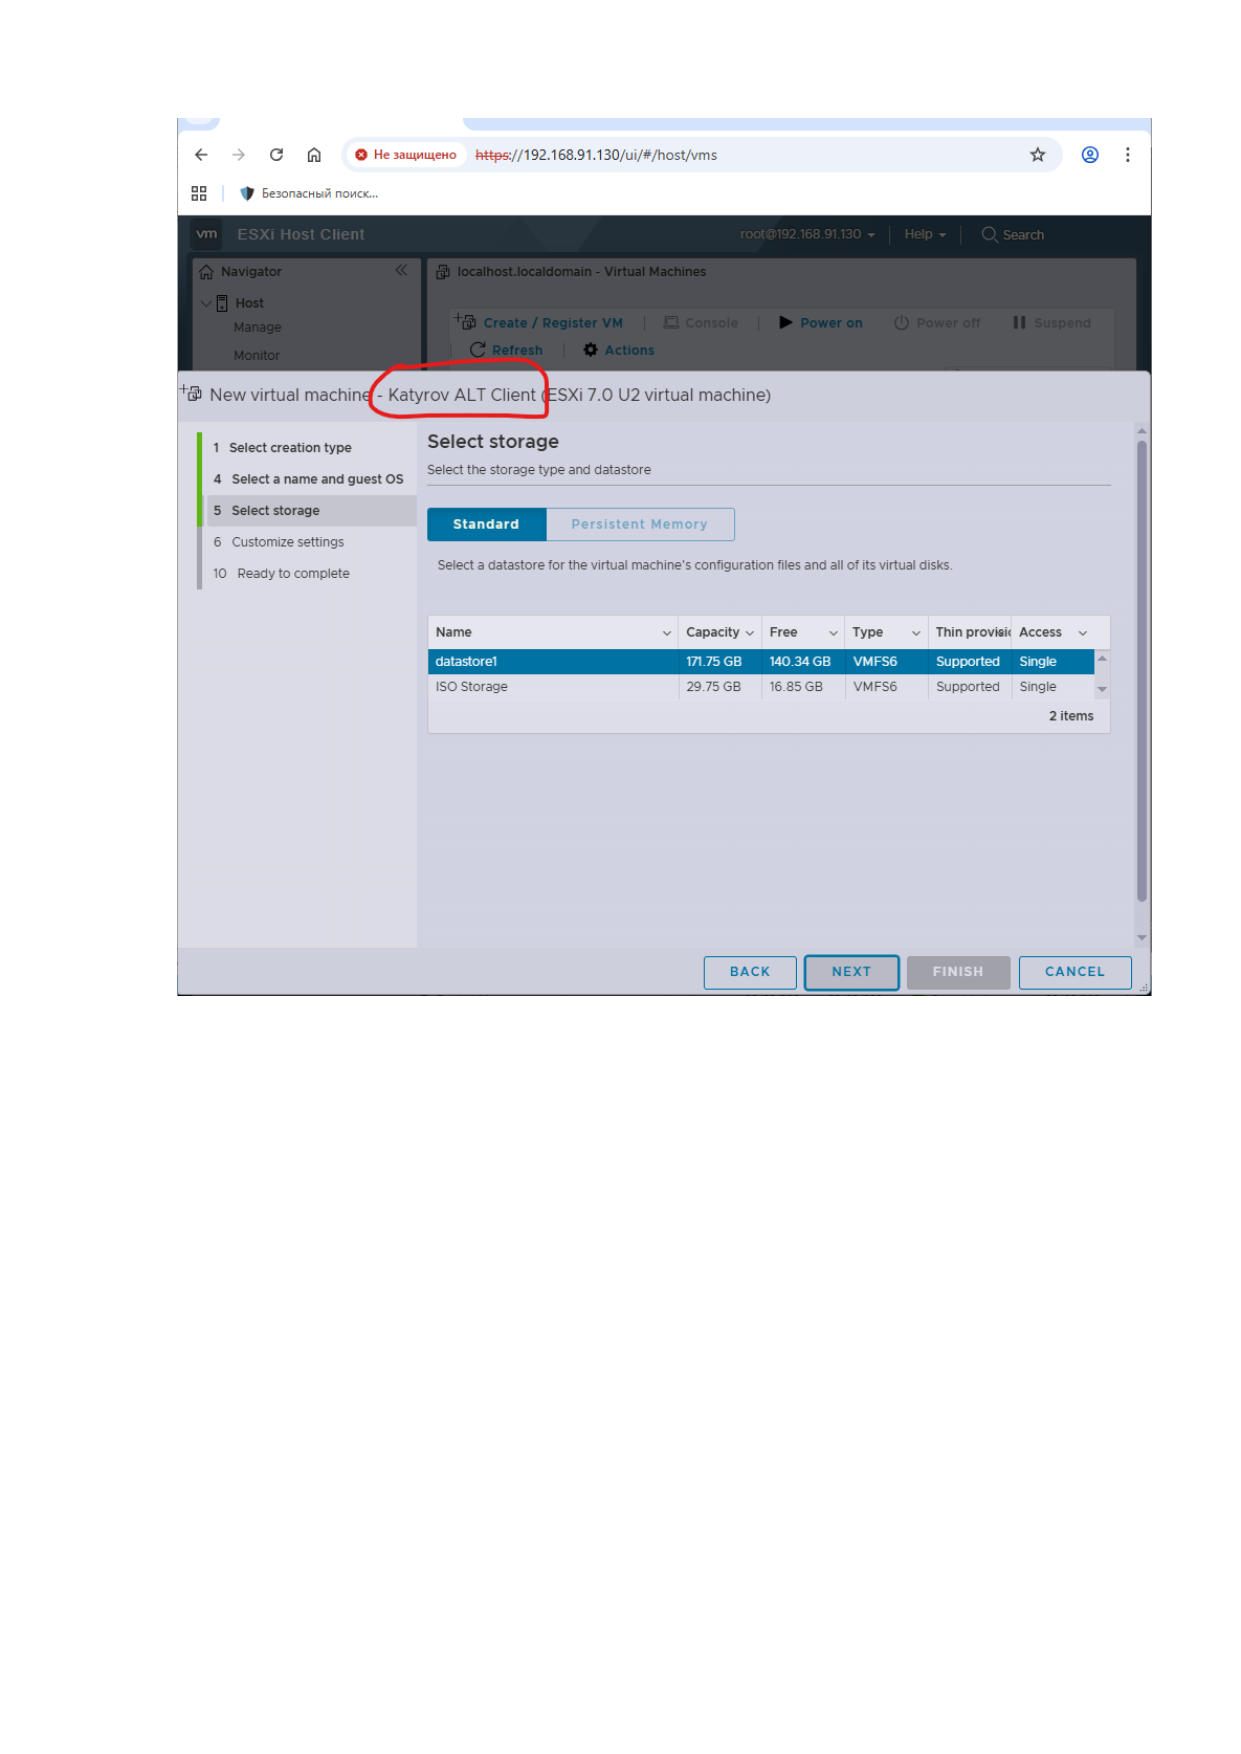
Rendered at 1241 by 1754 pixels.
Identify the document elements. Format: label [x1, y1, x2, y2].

picture [177, 118, 1152, 996]
